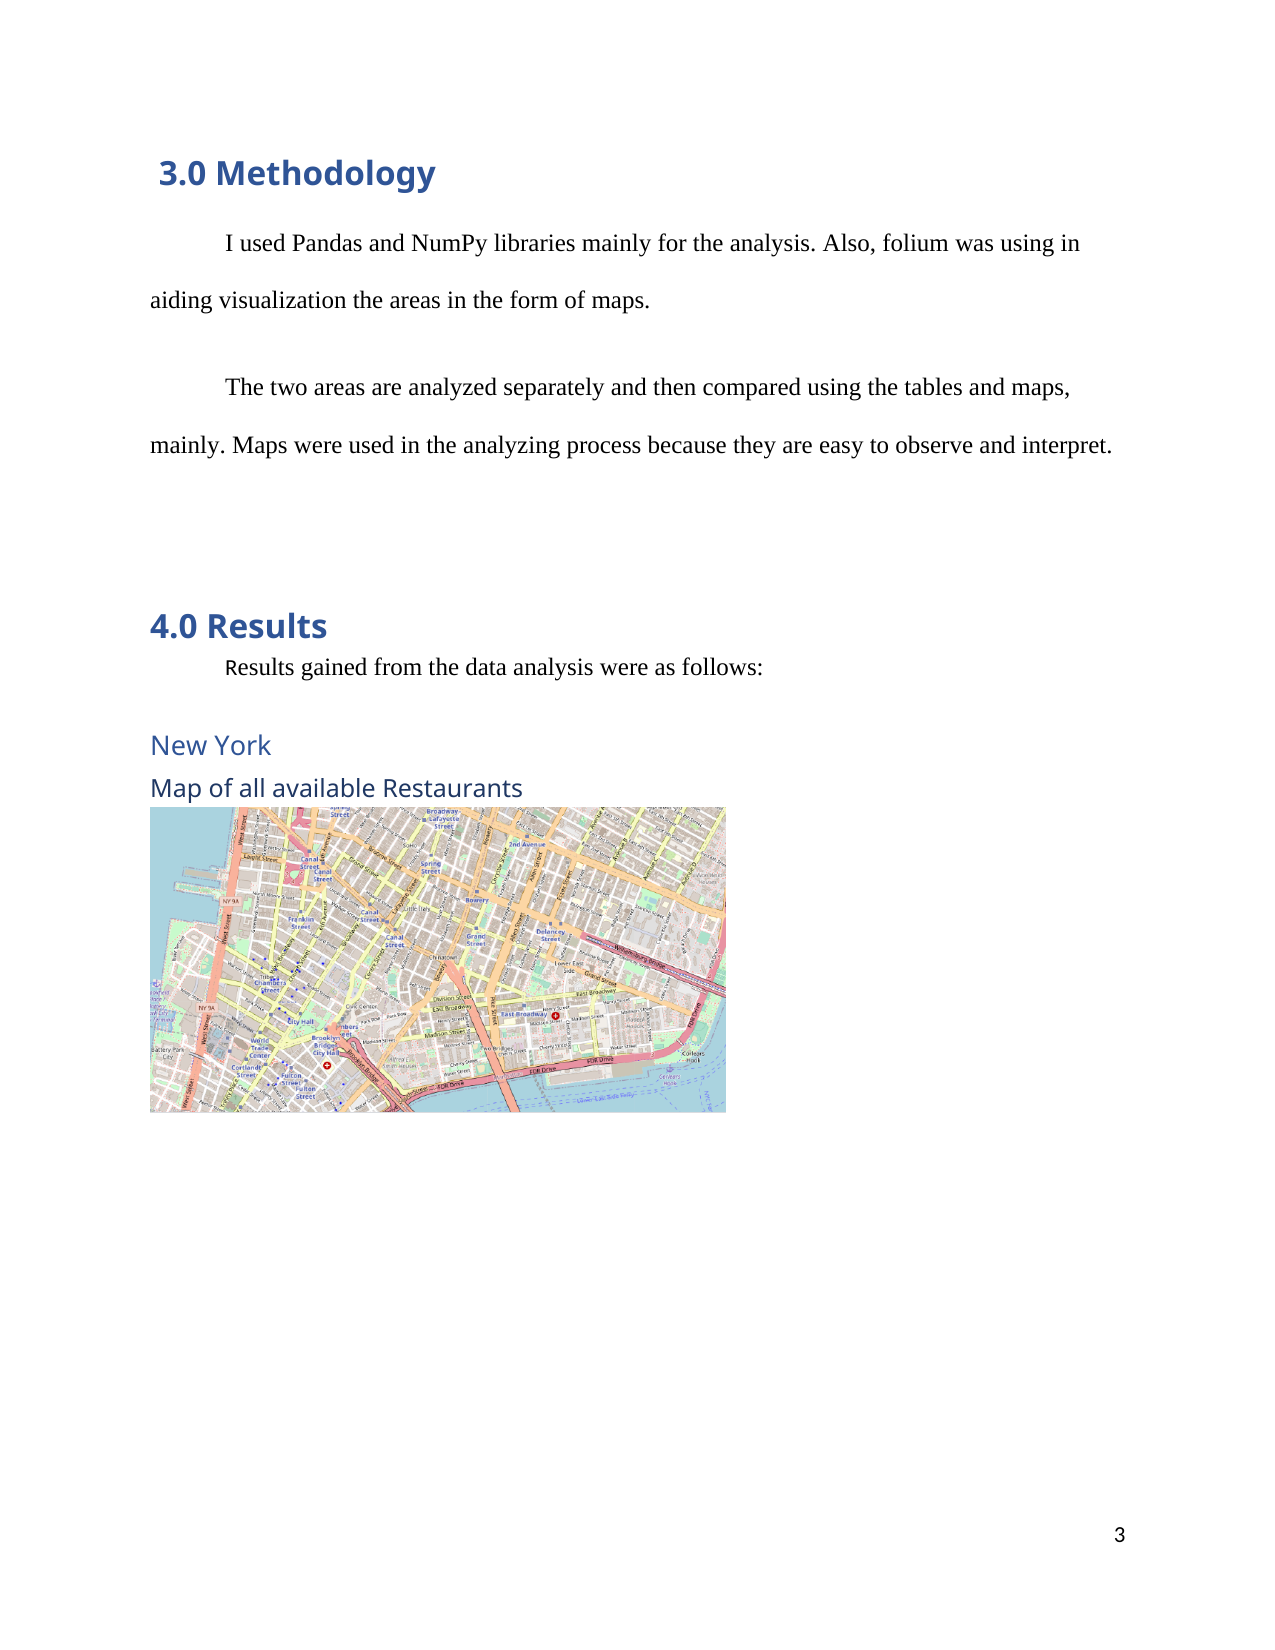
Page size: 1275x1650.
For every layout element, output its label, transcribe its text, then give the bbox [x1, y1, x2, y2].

subtitle Map of all available Restaurants [150, 771, 1125, 805]
text Results gained from the data analysis were as follows: [150, 652, 1125, 681]
text I used Pandas and NumPy libraries mainly for the analysis. Also, folium was using in aiding visualization the areas in the form of maps. [150, 228, 1125, 314]
picture [150, 807, 726, 1118]
subtitle 3.0 Methodology [150, 150, 1125, 195]
text The two areas are analyzed separately and then compared using the tables and maps, mainly. Maps were used in the analyzing process because they are easy to observe and interpret. [150, 372, 1125, 458]
subtitle New York [150, 727, 1125, 764]
subtitle 4.0 Results [150, 603, 1125, 648]
